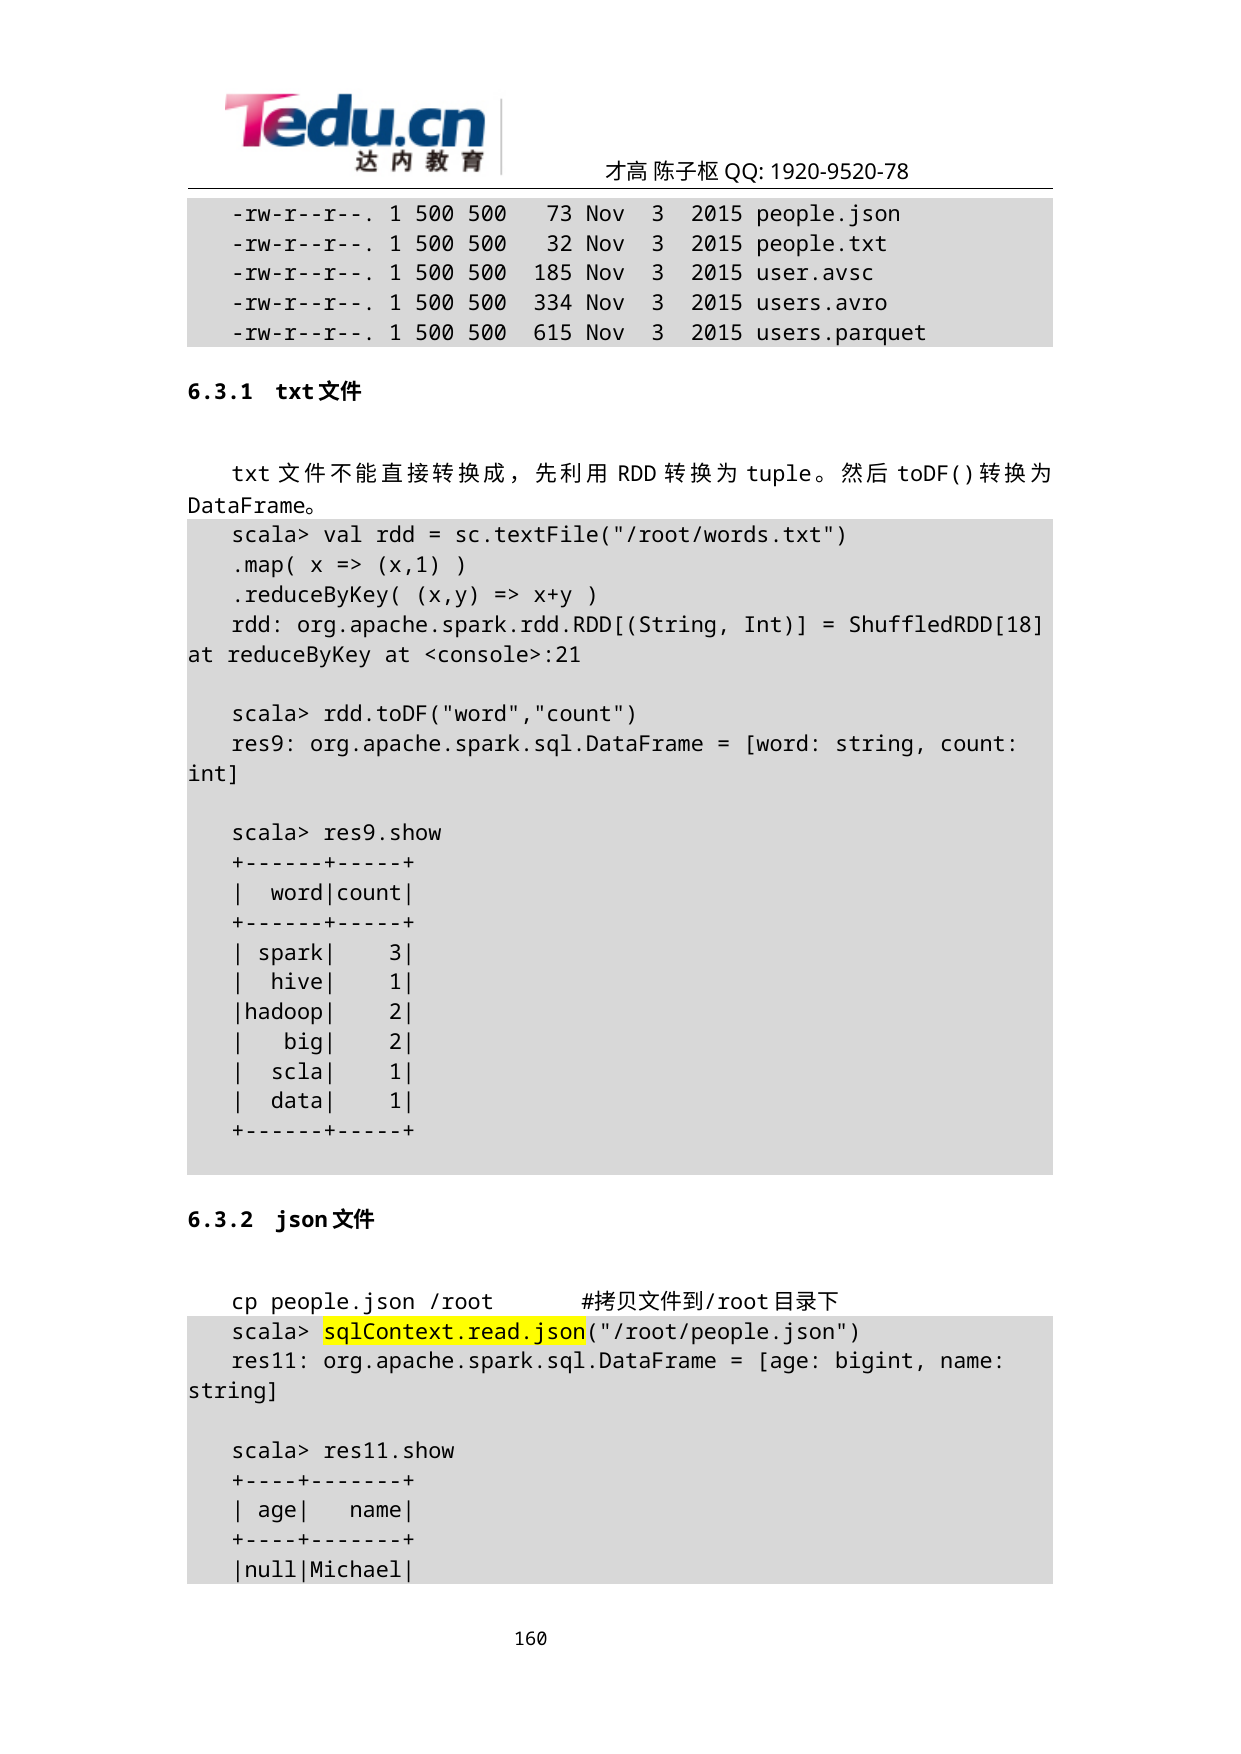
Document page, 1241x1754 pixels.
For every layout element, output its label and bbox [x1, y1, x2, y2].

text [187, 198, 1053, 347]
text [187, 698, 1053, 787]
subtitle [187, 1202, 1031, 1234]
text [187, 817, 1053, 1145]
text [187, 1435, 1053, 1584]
picture [225, 88, 507, 180]
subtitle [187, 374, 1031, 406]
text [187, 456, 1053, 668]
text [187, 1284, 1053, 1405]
